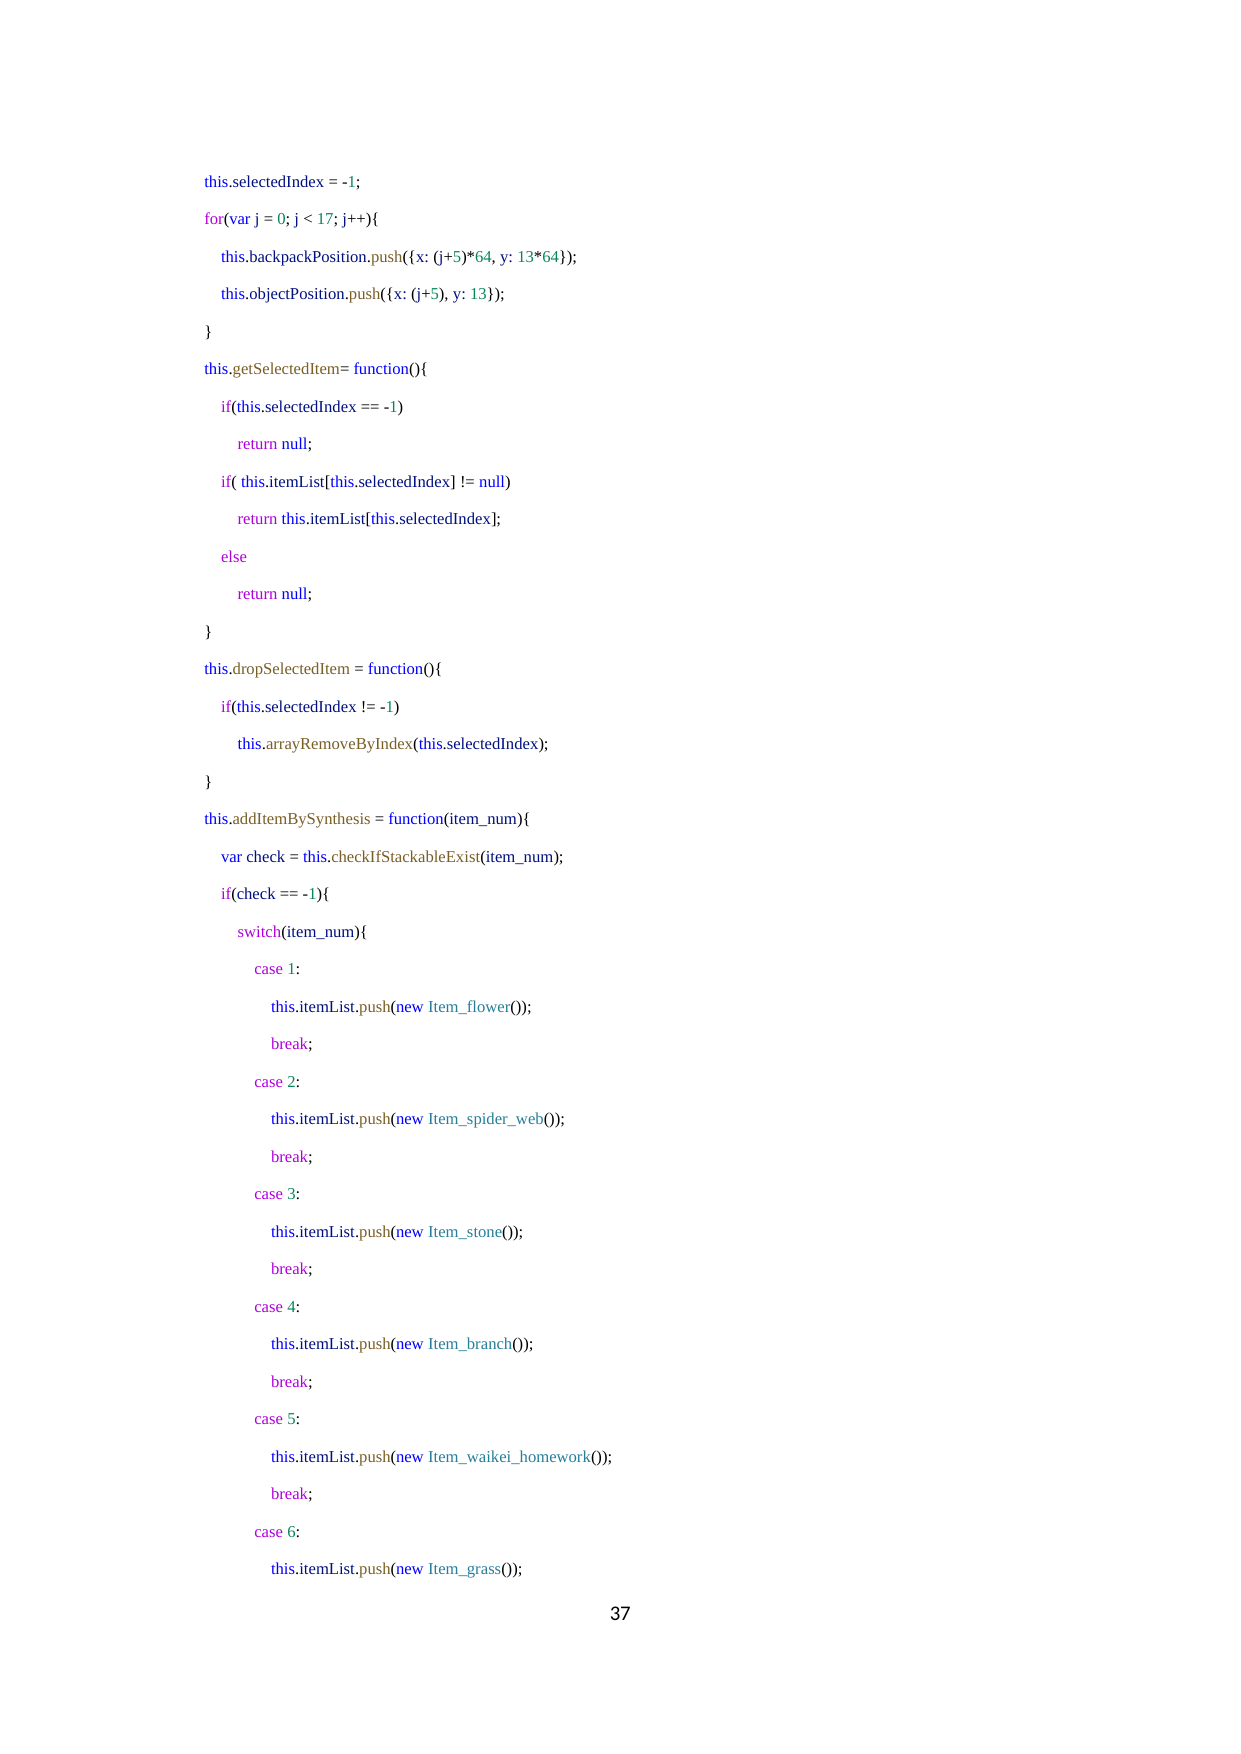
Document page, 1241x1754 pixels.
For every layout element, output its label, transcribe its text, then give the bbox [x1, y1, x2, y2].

text case 4: [187, 1287, 1053, 1325]
text if( this.itemList[this.selectedIndex] != null) [187, 462, 1053, 500]
text case 2: [187, 1062, 1053, 1100]
text this.itemList.push(new Item_spider_web()); [187, 1100, 1053, 1137]
text } [187, 762, 1053, 800]
text var check = this.checkIfStackableExist(item_num); [187, 837, 1053, 875]
text if(check == -1){ [187, 875, 1053, 912]
text this.addItemBySynthesis = function(item_num){ [187, 800, 1053, 837]
text this.backpackPosition.push({x: (j+5)*64, y: 13*64}); [187, 237, 1053, 275]
text } [187, 612, 1053, 650]
text return null; [187, 575, 1053, 612]
text case 3: [187, 1175, 1053, 1212]
text this.itemList.push(new Item_waikei_homework()); [187, 1437, 1053, 1475]
text break; [187, 1025, 1053, 1062]
text this.itemList.push(new Item_branch()); [187, 1325, 1053, 1362]
text this.itemList.push(new Item_flower()); [187, 987, 1053, 1025]
text this.getSelectedItem= function(){ [187, 350, 1053, 387]
text break; [187, 1250, 1053, 1287]
text this.selectedIndex = -1; [187, 162, 1053, 200]
text } [187, 312, 1053, 350]
text case 1: [187, 950, 1053, 987]
text case 5: [187, 1400, 1053, 1437]
text if(this.selectedIndex == -1) [187, 387, 1053, 425]
text this.itemList.push(new Item_grass()); [187, 1550, 1053, 1587]
text else [187, 537, 1053, 575]
text switch(item_num){ [187, 912, 1053, 950]
text this.itemList.push(new Item_stone()); [187, 1212, 1053, 1250]
text break; [187, 1362, 1053, 1400]
text for(var j = 0; j < 17; j++){ [187, 200, 1053, 237]
text this.arrayRemoveByIndex(this.selectedIndex); [187, 725, 1053, 762]
text return null; [187, 425, 1053, 462]
text break; [187, 1475, 1053, 1512]
text this.dropSelectedItem = function(){ [187, 650, 1053, 687]
text if(this.selectedIndex != -1) [187, 687, 1053, 725]
text break; [187, 1137, 1053, 1175]
text this.objectPosition.push({x: (j+5), y: 13}); [187, 275, 1053, 312]
text case 6: [187, 1512, 1053, 1550]
text return this.itemList[this.selectedIndex]; [187, 500, 1053, 537]
